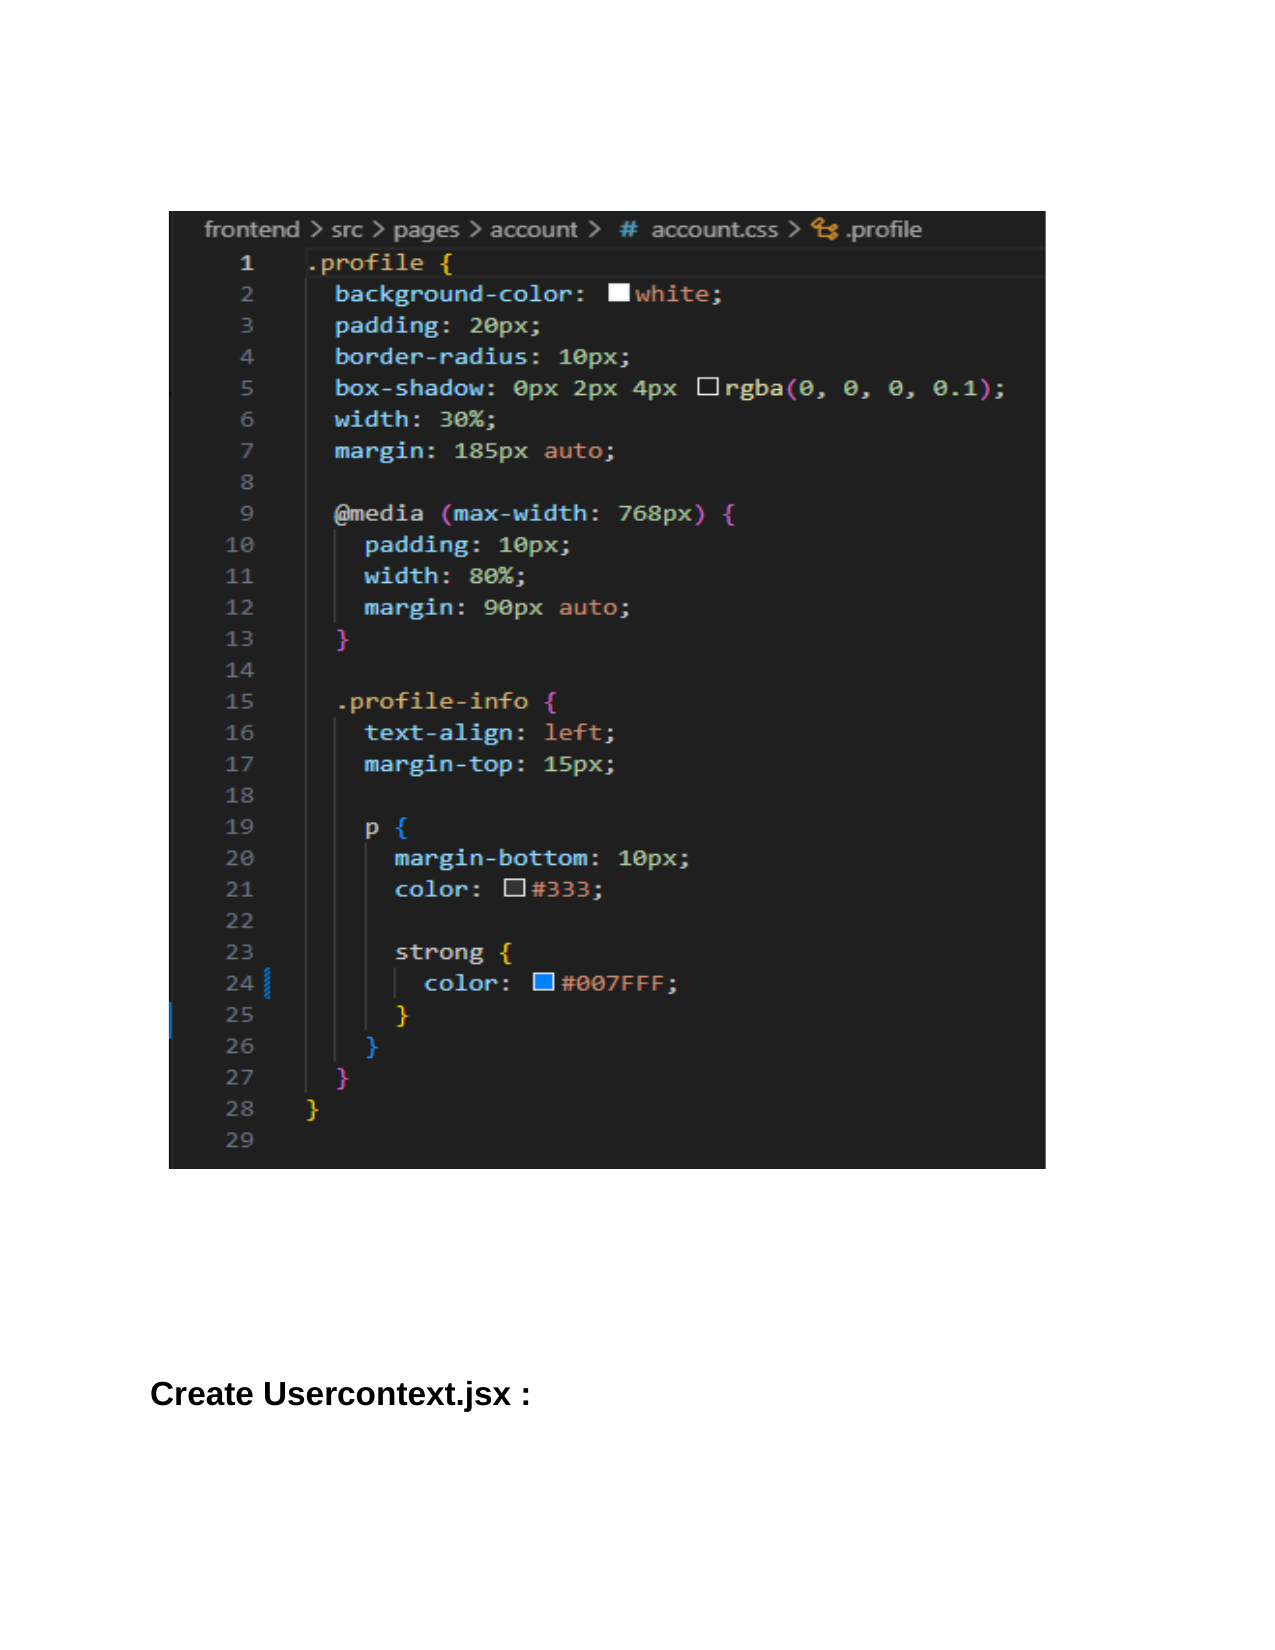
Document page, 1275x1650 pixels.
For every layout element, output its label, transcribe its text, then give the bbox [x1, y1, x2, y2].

text Create Usercontext.jsx : [150, 1374, 1125, 1413]
